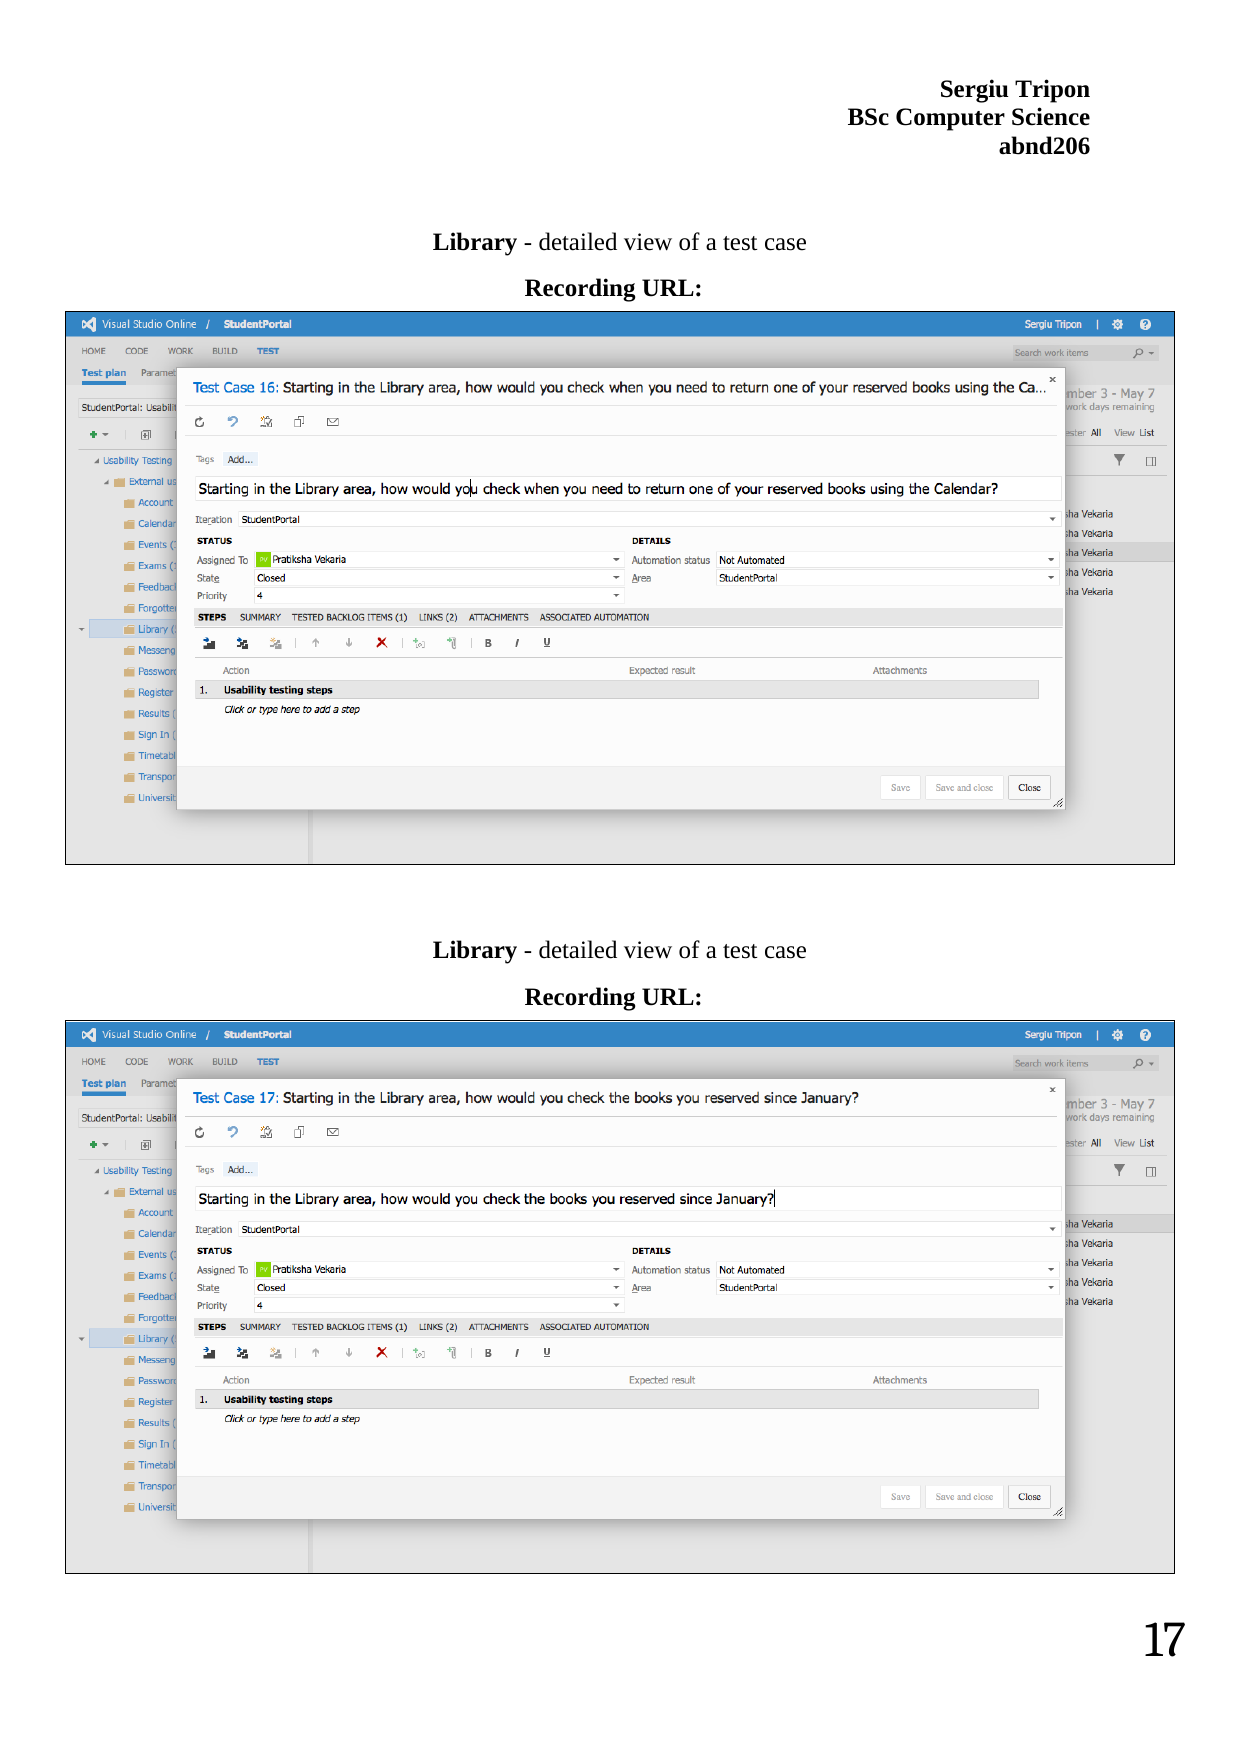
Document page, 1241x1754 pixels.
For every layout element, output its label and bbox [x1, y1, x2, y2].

picture [66, 1021, 1174, 1573]
picture [66, 312, 1174, 864]
